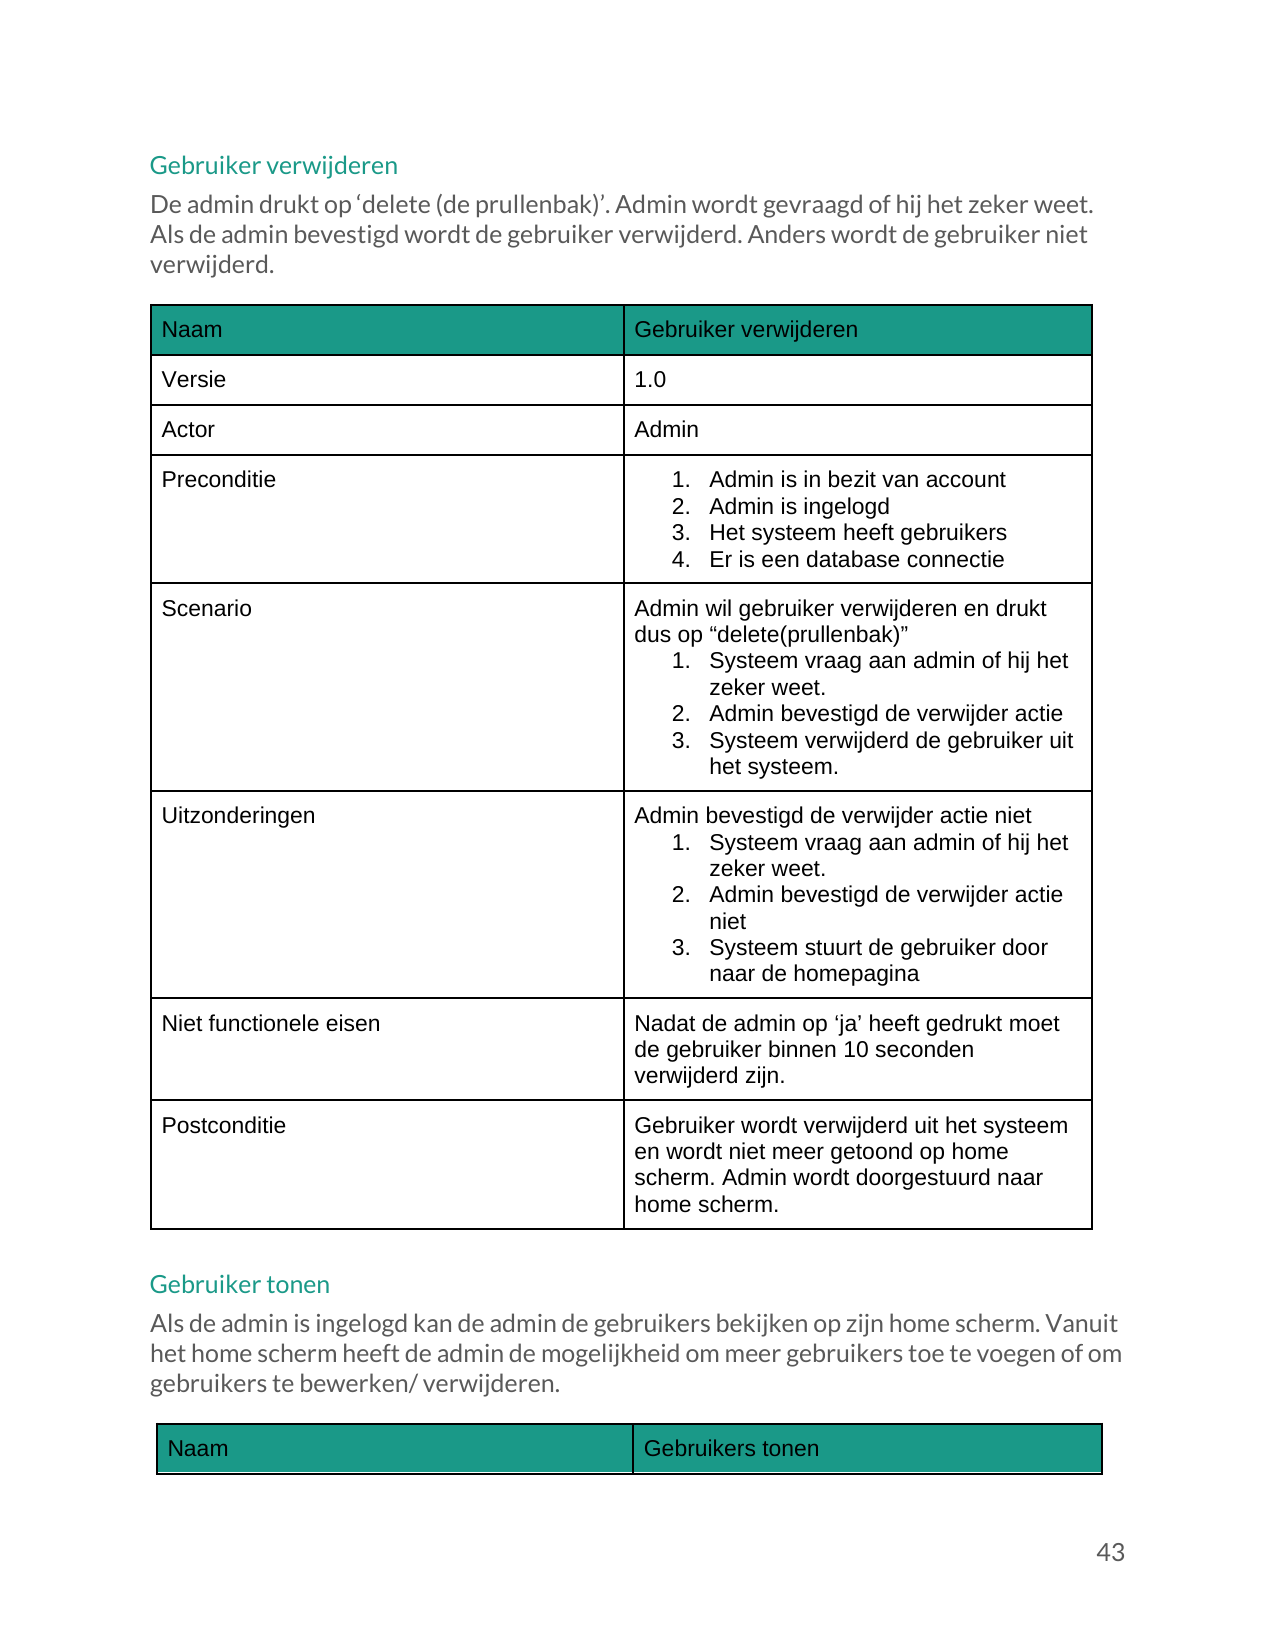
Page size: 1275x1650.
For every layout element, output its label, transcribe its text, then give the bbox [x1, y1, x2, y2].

table_cell Uitzonderingen [152, 792, 623, 997]
subtitle Gebruiker tonen [149, 1268, 1125, 1298]
table_cell Postconditie [152, 1101, 623, 1227]
table_header Naam [152, 306, 623, 354]
table_cell Gebruiker wordt verwijderd uit het systeem en wordt niet meer getoond op home scherm. Admin wordt doorgestuurd naar home scherm. [625, 1101, 1091, 1227]
table_cell Admin [625, 406, 1091, 454]
subtitle Gebruiker verwijderen [149, 150, 1125, 180]
table_cell Versie [152, 356, 623, 404]
table_cell Actor [152, 406, 623, 454]
table_cell Nadat de admin op ‘ja’ heeft gedrukt moet de gebruiker binnen 10 seconden verwijderd zijn. [625, 999, 1091, 1099]
table_cell 1.0 [625, 356, 1091, 404]
table_header Gebruiker verwijderen [625, 306, 1091, 354]
table_cell Admin is in bezit van account Admin is ingelogd Het systeem heeft gebruikers Er is een database connectie [625, 456, 1091, 582]
table_header Naam [158, 1425, 632, 1472]
text De admin drukt op ‘delete (de prullenbak)’. Admin wordt gevraagd of hij het zeker weet. Als de admin bevestigd wordt de gebruiker verwijderd. Anders wordt de gebruiker niet verwijderd. [150, 189, 1125, 279]
table_cell Admin wil gebruiker verwijderen en drukt dus op “delete(prullenbak)” Systeem vraag aan admin of hij het zeker weet. Admin bevestigd de verwijder actie Systeem verwijderd de gebruiker uit het systeem. [625, 584, 1091, 790]
table_cell Scenario [152, 584, 623, 790]
table_cell Preconditie [152, 456, 623, 582]
table_cell Niet functionele eisen [152, 999, 623, 1099]
text Als de admin is ingelogd kan de admin de gebruikers bekijken op zijn home scherm. Vanuit het home scherm heeft de admin de mogelijkheid om meer gebruikers toe te voegen of om gebruikers te bewerken/ verwijderen. [150, 1307, 1125, 1397]
table_header Gebruikers tonen [634, 1425, 1101, 1472]
table_cell Admin bevestigd de verwijder actie niet Systeem vraag aan admin of hij het zeker weet. Admin bevestigd de verwijder actie niet Systeem stuurt de gebruiker door naar de homepagina [625, 792, 1091, 997]
